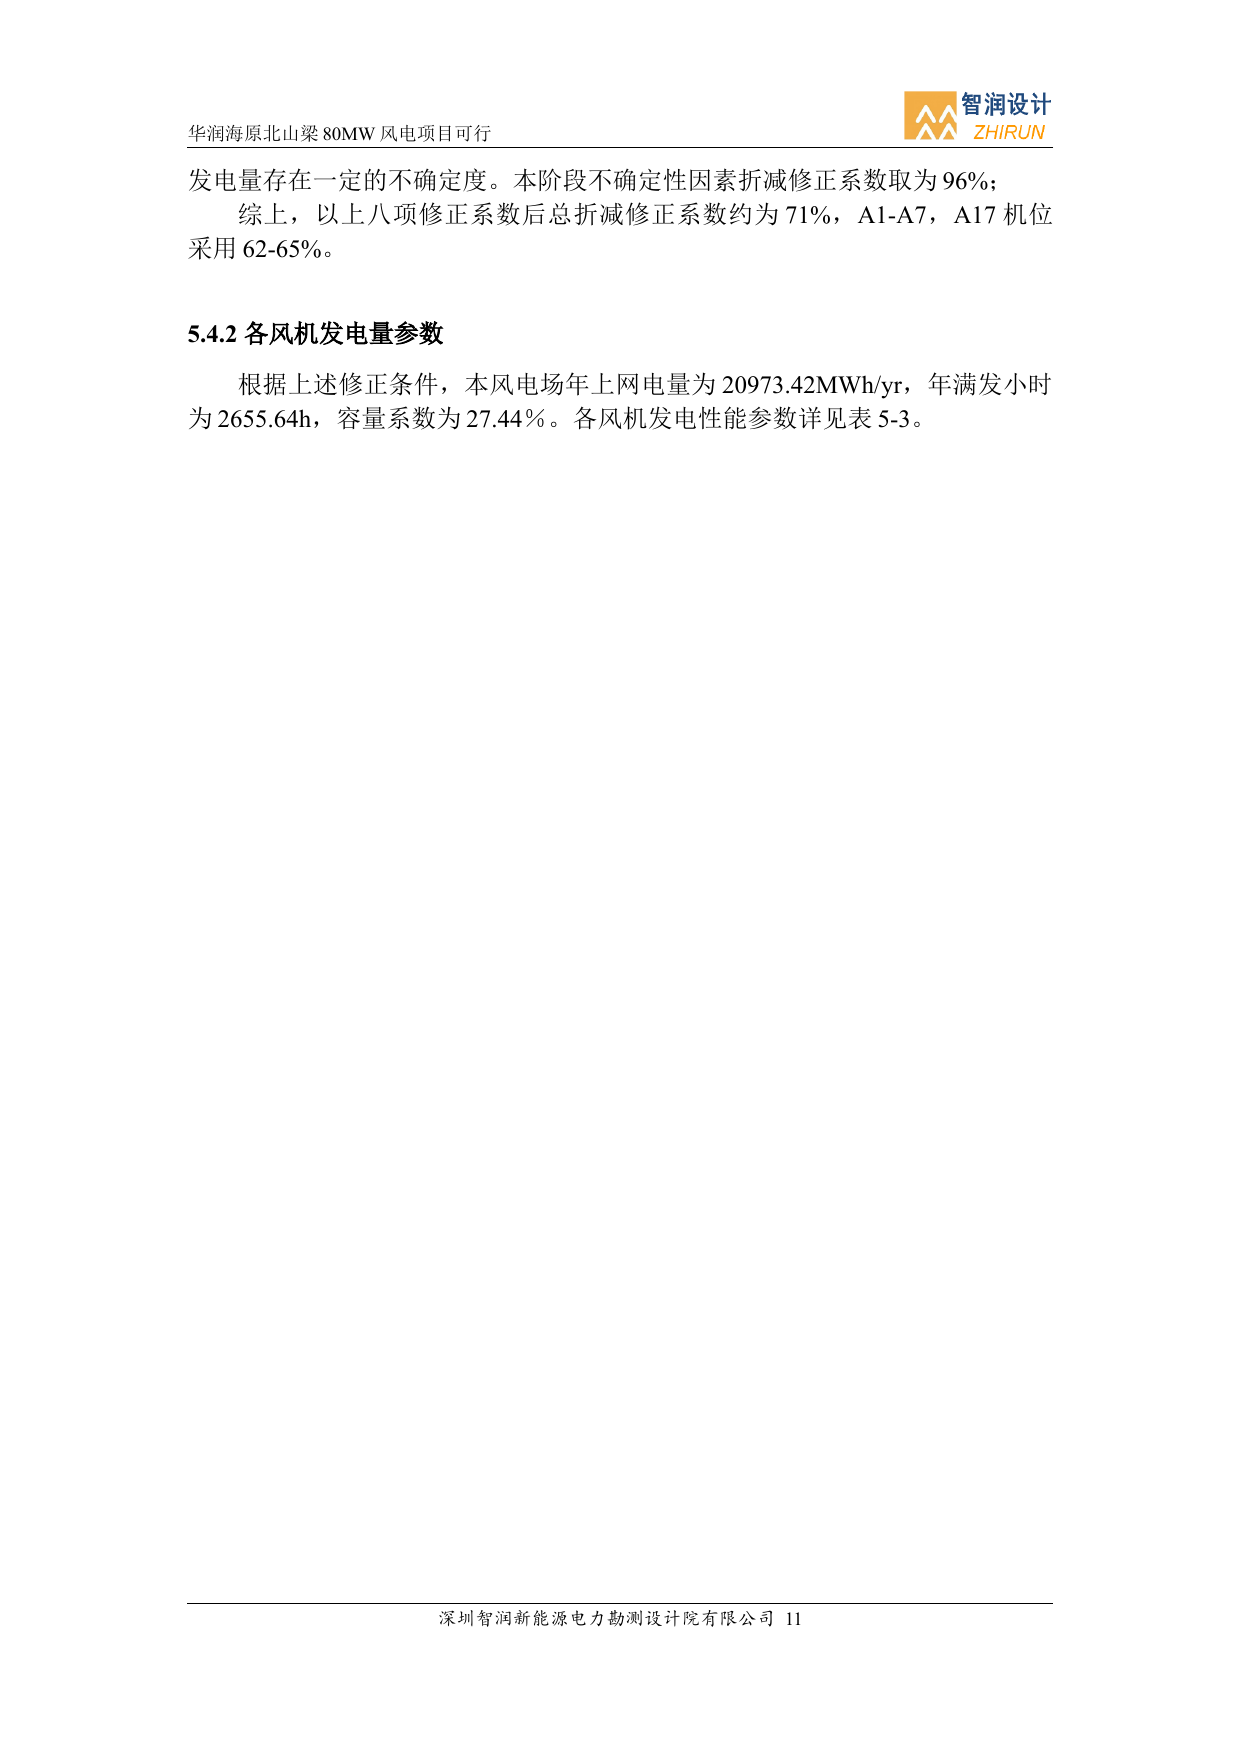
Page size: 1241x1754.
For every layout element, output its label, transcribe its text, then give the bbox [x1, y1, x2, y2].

text 8）其他折减：考虑到项目发电量计算中可能存在数据处理、地形偏差、软件模型偏差、变电站与电网的故障及检修等一些不确定性因素，导致风电机组发电量存在一定的不确定度。本阶段不确定性因素折减修正系数取为96%； [187, 162, 1053, 196]
text 根据上述修正条件，本风电场年上网电量为20973.42MWh/yr，年满发小时为2655.64h，容量系数为27.44％。各风机发电性能参数详见表5-3。 [187, 366, 1053, 434]
text 综上，以上八项修正系数后总折减修正系数约为71%，A1-A7，A17机位采用62-65%。 [187, 196, 1053, 264]
picture [904, 88, 1052, 141]
title 5.4.2 各风机发电量参数 [187, 315, 1053, 349]
